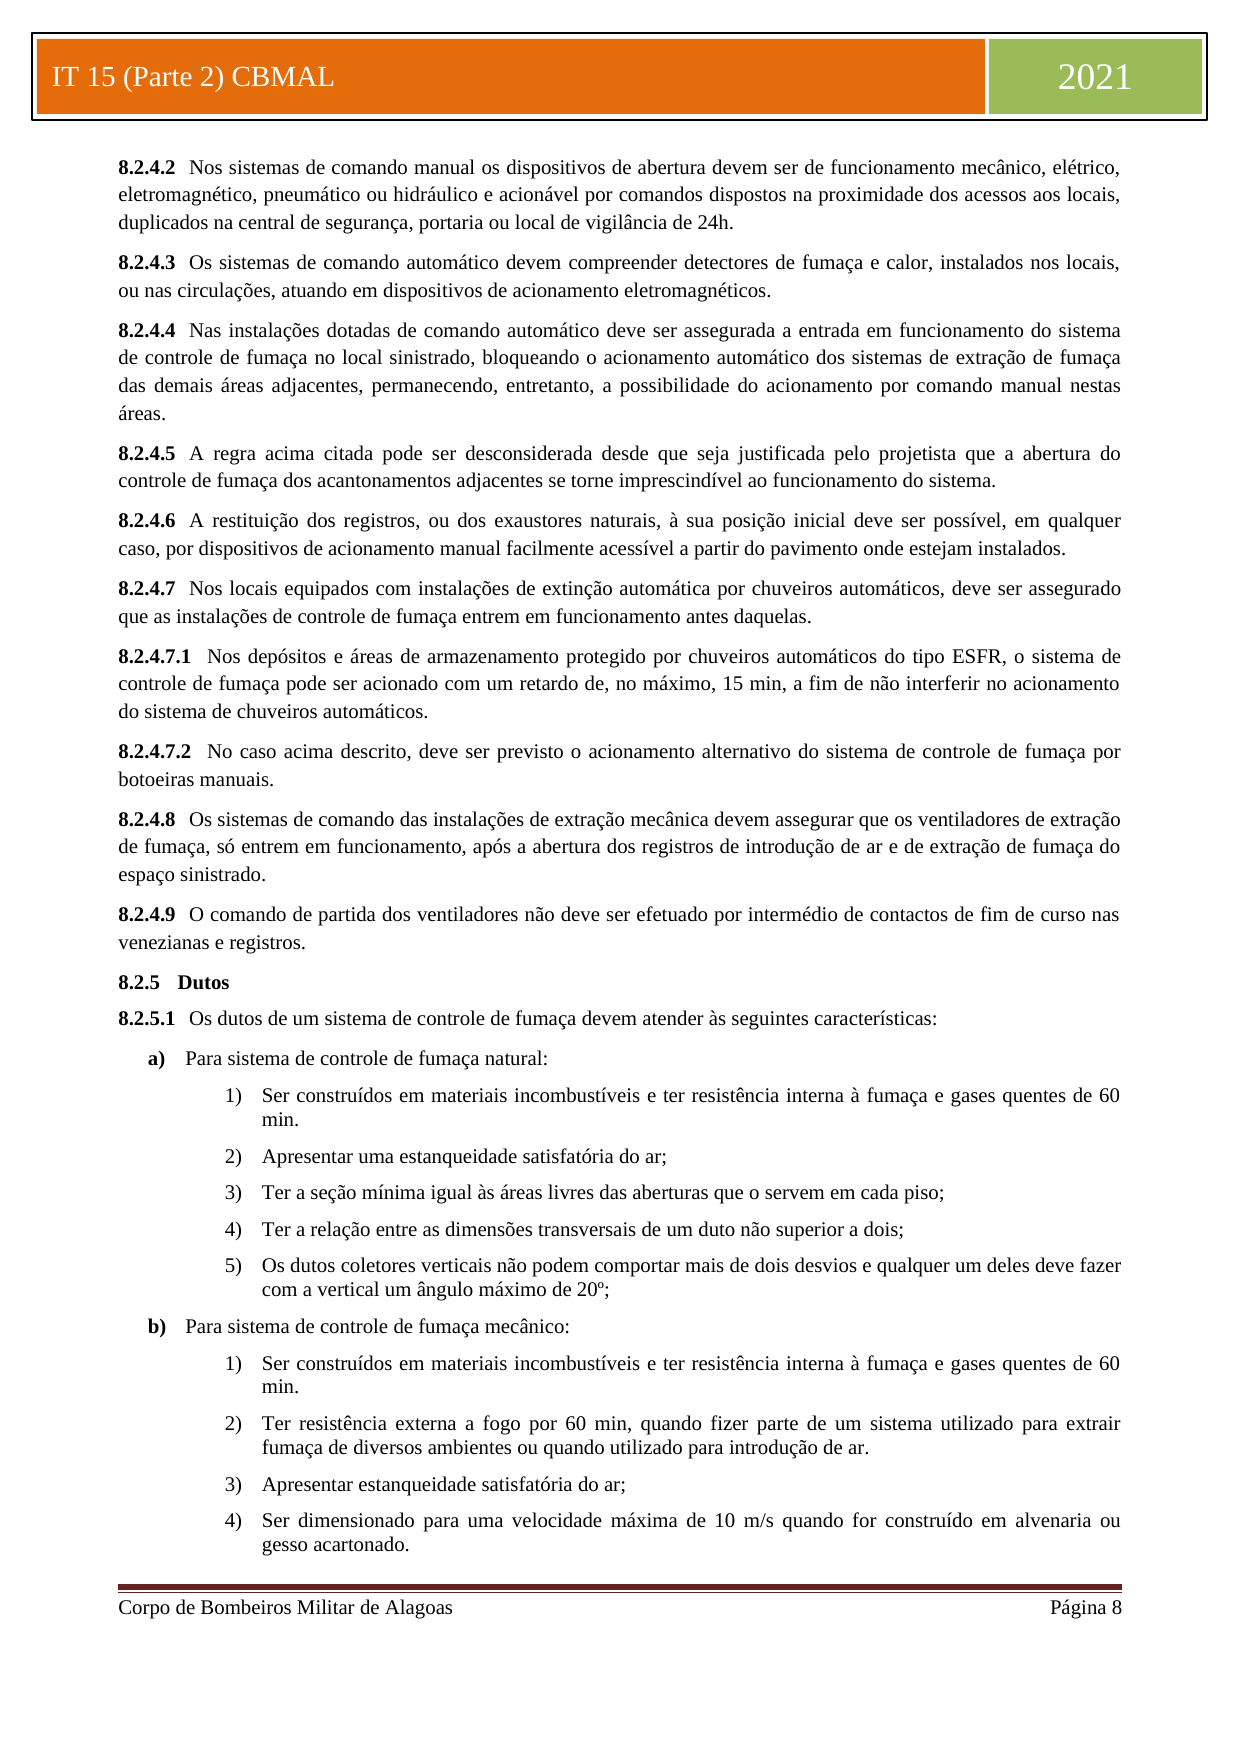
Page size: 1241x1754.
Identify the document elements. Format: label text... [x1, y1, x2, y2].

list Para sistema de controle de fumaça natural: [148, 1046, 1122, 1070]
text Os sistemas de comando automático devem compreender detectores de fumaça e calor, instalados nos locais, ou nas circulações, atuando em dispositivos de acionamento eletromagnéticos. [118, 250, 1122, 302]
text Nos depósitos e áreas de armazenamento protegido por chuveiros automáticos do tipo ESFR, o sistema de controle de fumaça pode ser acionado com um retardo de, no máximo, 15 min, a fim de não interferir no acionamento do sistema de chuveiros automáticos. [118, 644, 1122, 723]
list Ser construídos em materiais incombustíveis e ter resistência interna à fumaça e gases quentes de 60 min. [224, 1350, 1122, 1398]
list Os dutos coletores verticais não podem comportar mais de dois desvios e qualquer um deles deve fazer com a vertical um ângulo máximo de 20º; [224, 1253, 1122, 1301]
list Ter a seção mínima igual às áreas livres das aberturas que o servem em cada piso; [224, 1180, 1122, 1204]
list Apresentar estanqueidade satisfatória do ar; [224, 1472, 1122, 1496]
text Nas instalações dotadas de comando automático deve ser assegurada a entrada em funcionamento do sistema de controle de fumaça no local sinistrado, bloqueando o acionamento automático dos sistemas de extração de fumaça das demais áreas adjacentes, permanecendo, entretanto, a possibilidade do acionamento por comando manual nestas áreas. [118, 318, 1122, 424]
text A regra acima citada pode ser desconsiderada desde que seja justificada pelo projetista que a abertura do controle de fumaça dos acantonamentos adjacentes se torne imprescindível ao funcionamento do sistema. [118, 441, 1122, 492]
text O comando de partida dos ventiladores não deve ser efetuado por intermédio de contactos de fim de curso nas venezianas e registros. [118, 902, 1122, 954]
list Ter a relação entre as dimensões transversais de um duto não superior a dois; [224, 1217, 1122, 1241]
text Os sistemas de comando das instalações de extração mecânica devem assegurar que os ventiladores de extração de fumaça, só entrem em funcionamento, após a abertura dos registros de introdução de ar e de extração de fumaça do espaço sinistrado. [118, 807, 1122, 886]
list Para sistema de controle de fumaça mecânico: [148, 1314, 1122, 1338]
text No caso acima descrito, deve ser previsto o acionamento alternativo do sistema de controle de fumaça por botoeiras manuais. [118, 739, 1122, 791]
text Nos locais equipados com instalações de extinção automática por chuveiros automáticos, deve ser assegurado que as instalações de controle de fumaça entrem em funcionamento antes daquelas. [118, 576, 1122, 628]
text Nos sistemas de comando manual os dispositivos de abertura devem ser de funcionamento mecânico, elétrico, eletromagnético, pneumático ou hidráulico e acionável por comandos dispostos na proximidade dos acessos aos locais, duplicados na central de segurança, portaria ou local de vigilância de 24h. [118, 154, 1122, 234]
text Dutos [118, 970, 1122, 994]
list Apresentar uma estanqueidade satisfatória do ar; [224, 1143, 1122, 1168]
text Os dutos de um sistema de controle de fumaça devem atender às seguintes características: [118, 1006, 1122, 1030]
text A restituição dos registros, ou dos exaustores naturais, à sua posição inicial deve ser possível, em qualquer caso, por dispositivos de acionamento manual facilmente acessível a partir do pavimento onde estejam instalados. [118, 508, 1122, 560]
list Ser dimensionado para uma velocidade máxima de 10 m/s quando for construído em alvenaria ou gesso acartonado. [224, 1508, 1122, 1556]
list Ter resistência externa a fogo por 60 min, quando fizer parte de um sistema utilizado para extrair fumaça de diversos ambientes ou quando utilizado para introdução de ar. [224, 1411, 1122, 1459]
list Ser construídos em materiais incombustíveis e ter resistência interna à fumaça e gases quentes de 60 min. [224, 1083, 1122, 1131]
